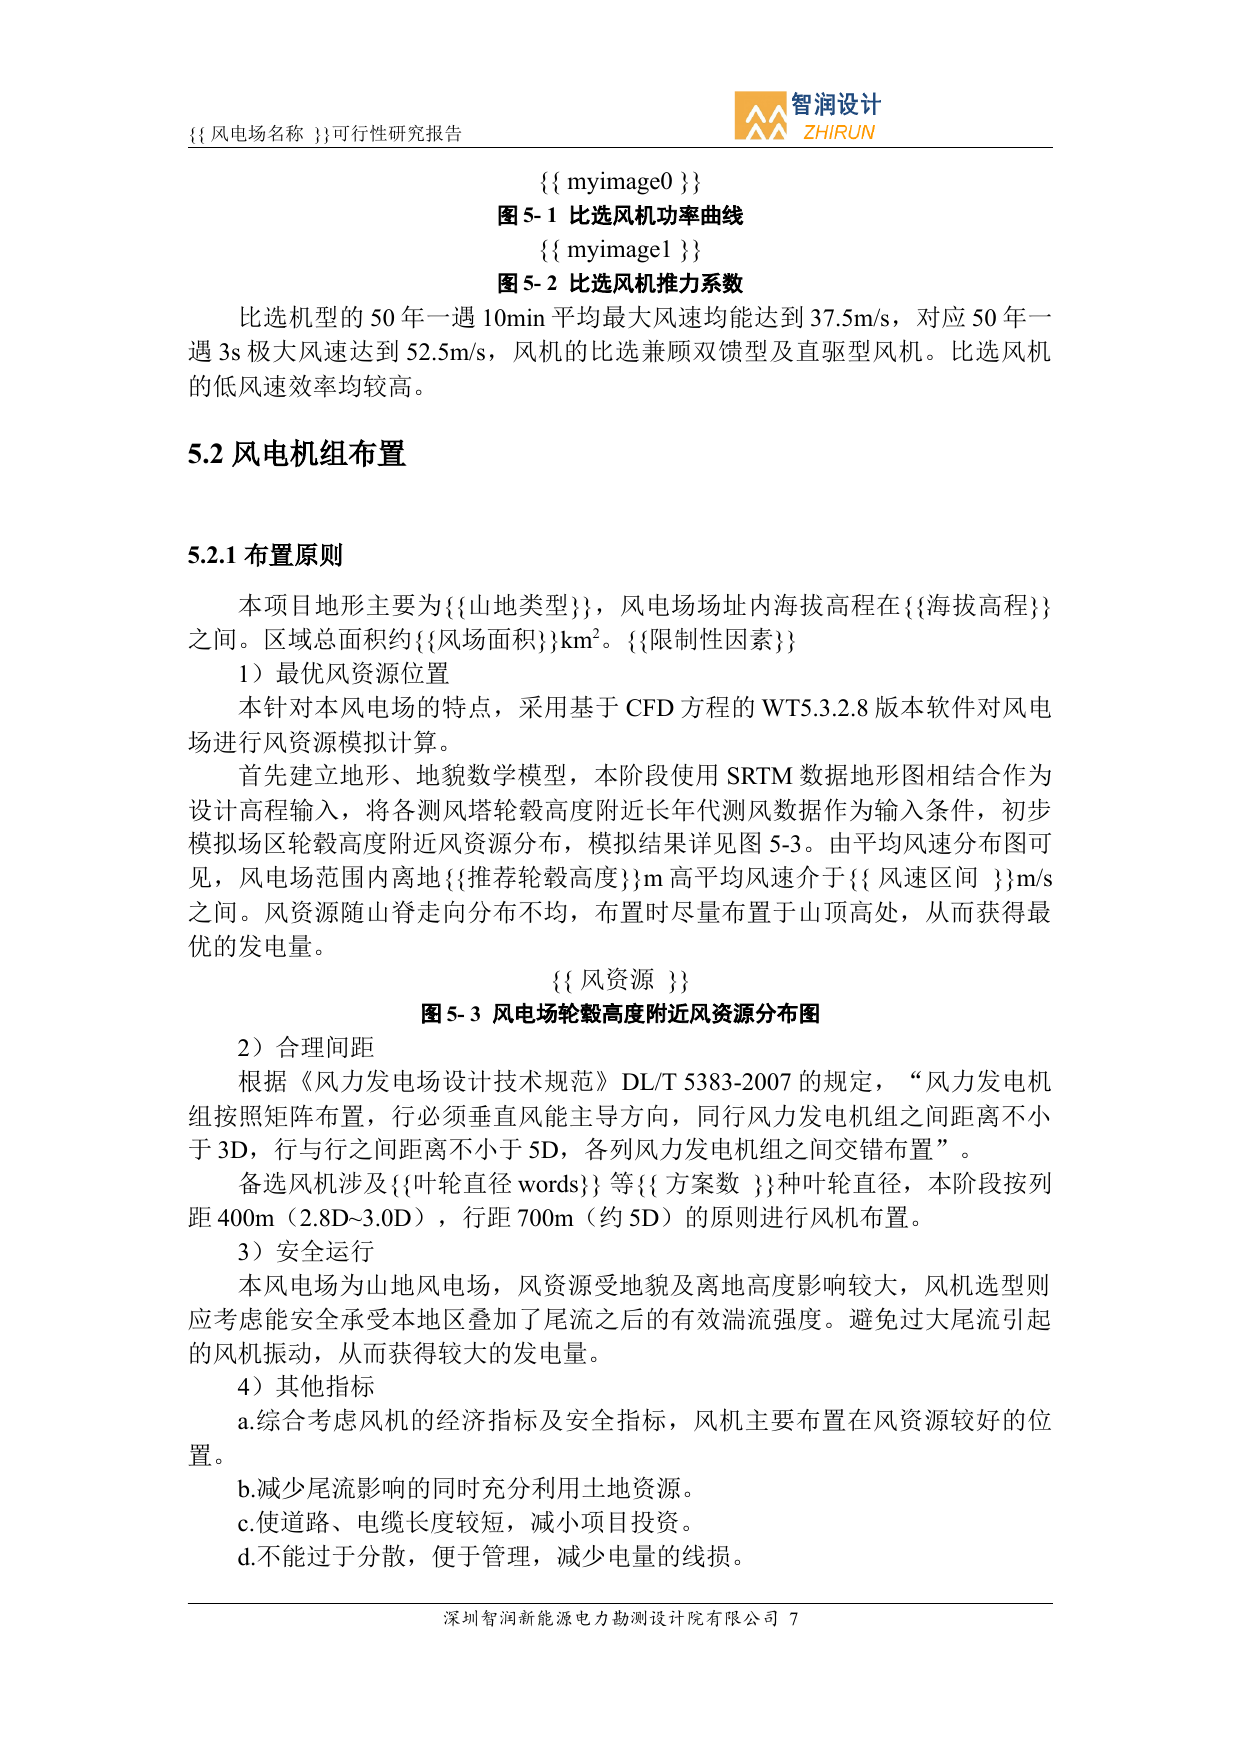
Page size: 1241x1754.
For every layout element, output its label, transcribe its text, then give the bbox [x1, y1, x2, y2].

text 图5- 3 风电场轮毂高度附近风资源分布图 [187, 995, 1053, 1029]
text c.使道路、电缆长度较短，减小项目投资。 [187, 1505, 1053, 1539]
text a.综合考虑风机的经济指标及安全指标，风机主要布置在风资源较好的位置。 [187, 1403, 1053, 1471]
picture [734, 88, 882, 141]
text 图5- 2 比选风机推力系数 [187, 265, 1053, 299]
text b.减少尾流影响的同时充分利用土地资源。 [187, 1471, 1053, 1505]
text 1）最优风资源位置 [187, 656, 1053, 690]
text 图5- 1 比选风机功率曲线 [187, 197, 1053, 231]
text d.不能过于分散，便于管理，减少电量的线损。 [187, 1539, 1053, 1573]
title 5.2.1 布置原则 [187, 537, 1053, 571]
text 本风电场为山地风电场，风资源受地貌及离地高度影响较大，风机选型则应考虑能安全承受本地区叠加了尾流之后的有效湍流强度。避免过大尾流引起的风机振动，从而获得较大的发电量。 [187, 1267, 1053, 1369]
text {{ myimage1 }} [187, 231, 1053, 265]
text 根据《风力发电场设计技术规范》DL/T 5383-2007的规定，“风力发电机组按照矩阵布置，行必须垂直风能主导方向，同行风力发电机组之间距离不小于3D，行与行之间距离不小于5D，各列风力发电机组之间交错布置”。 [187, 1063, 1053, 1165]
text 比选机型的50年一遇10min平均最大风速均能达到/s，对应50年一遇3s极大风速达到/s，风机的比选兼顾双馈型及直驱型风机。比选风机的低风速效率均较高。 [187, 299, 1053, 401]
text 首先建立地形、地貌数学模型，本阶段使用SRTM数据地形图相结合作为设计高程输入，将各测风塔轮毂高度附近长年代测风数据作为输入条件，初步模拟场区轮毂高度附近风资源分布，模拟结果详见图5-3。由平均风速分布图可见，风电场范围内离地{{推荐轮毂高度}}m高平均风速介于{{ 风速区间 }}m/s之间。风资源随山脊走向分布不均，布置时尽量布置于山顶高处，从而获得最优的发电量。 [187, 758, 1053, 961]
text 4）其他指标 [187, 1369, 1053, 1403]
text {{ 风资源 }} [187, 961, 1053, 995]
text {{ myimage0 }} [187, 163, 1053, 197]
text 备选风机涉及{{叶轮直径words}} 等{{ 方案数 }}种叶轮直径，本阶段按列距400m（2.8D~3.0D），行距700m（约5D）的原则进行风机布置。 [187, 1165, 1053, 1233]
text 本针对本风电场的特点，采用基于CFD方程的WT5.3.2.8版本软件对风电场进行风资源模拟计算。 [187, 690, 1053, 758]
text 本项目地形主要为{{山地类型}}，风电场场址内海拔高程在{{海拔高程}}之间。区域总面积约{{风场面积}}km2。{{限制性因素}} [187, 588, 1053, 656]
subtitle 5.2 风电机组布置 [187, 418, 1053, 486]
text 2）合理间距 [187, 1029, 1053, 1063]
text 3）安全运行 [187, 1233, 1053, 1267]
